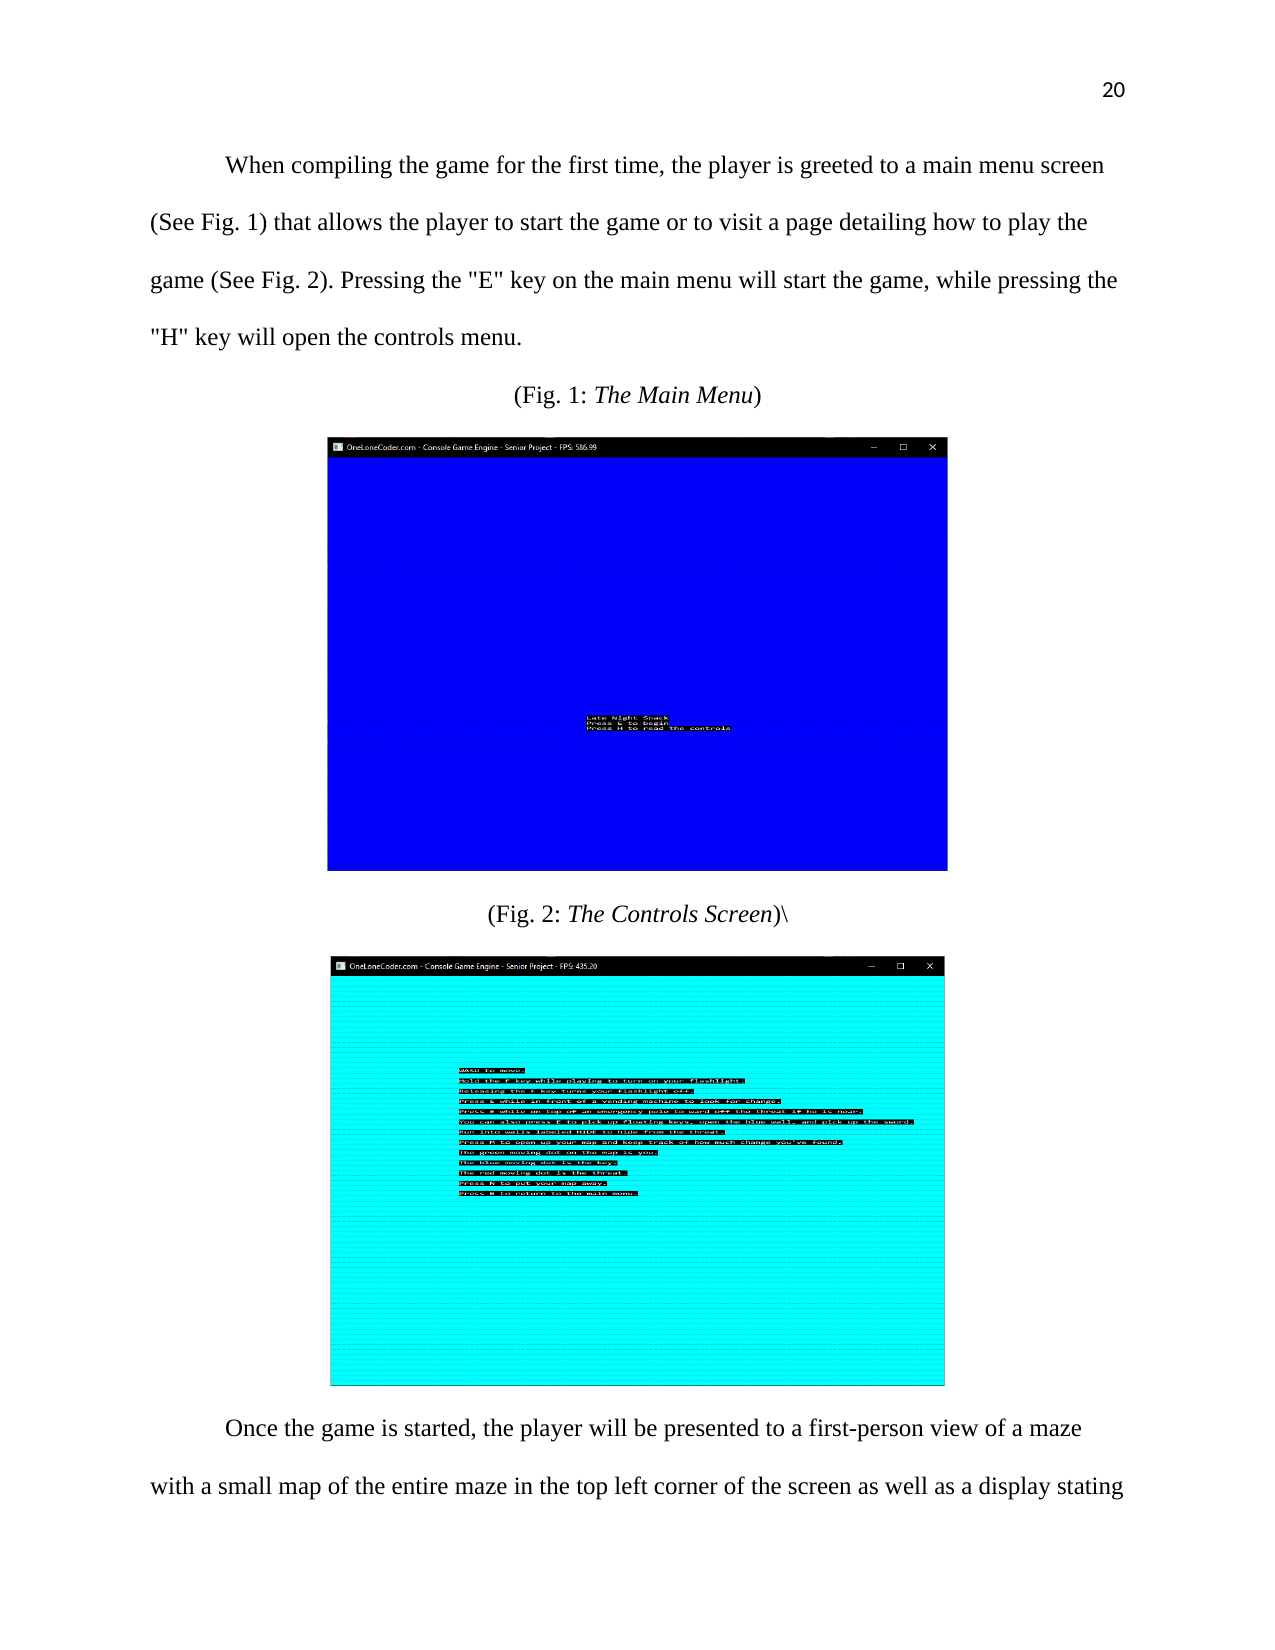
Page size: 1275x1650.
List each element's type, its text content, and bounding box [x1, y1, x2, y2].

picture [330, 956, 945, 1386]
picture [327, 437, 948, 871]
text (Fig. 2: The Controls Screen)\ [150, 899, 1125, 928]
text When compiling the game for the first time, the player is greeted to a main menu screen (See Fig. 1) that allows the player to start the game or to visit a page detailing how to play the game (See Fig. 2). Pressing the "E" key on the main menu will start the game, while pressing the "H" key will open the controls menu. [150, 150, 1125, 351]
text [150, 1413, 1125, 1499]
text (Fig. 1: The Main Menu) [150, 380, 1125, 409]
